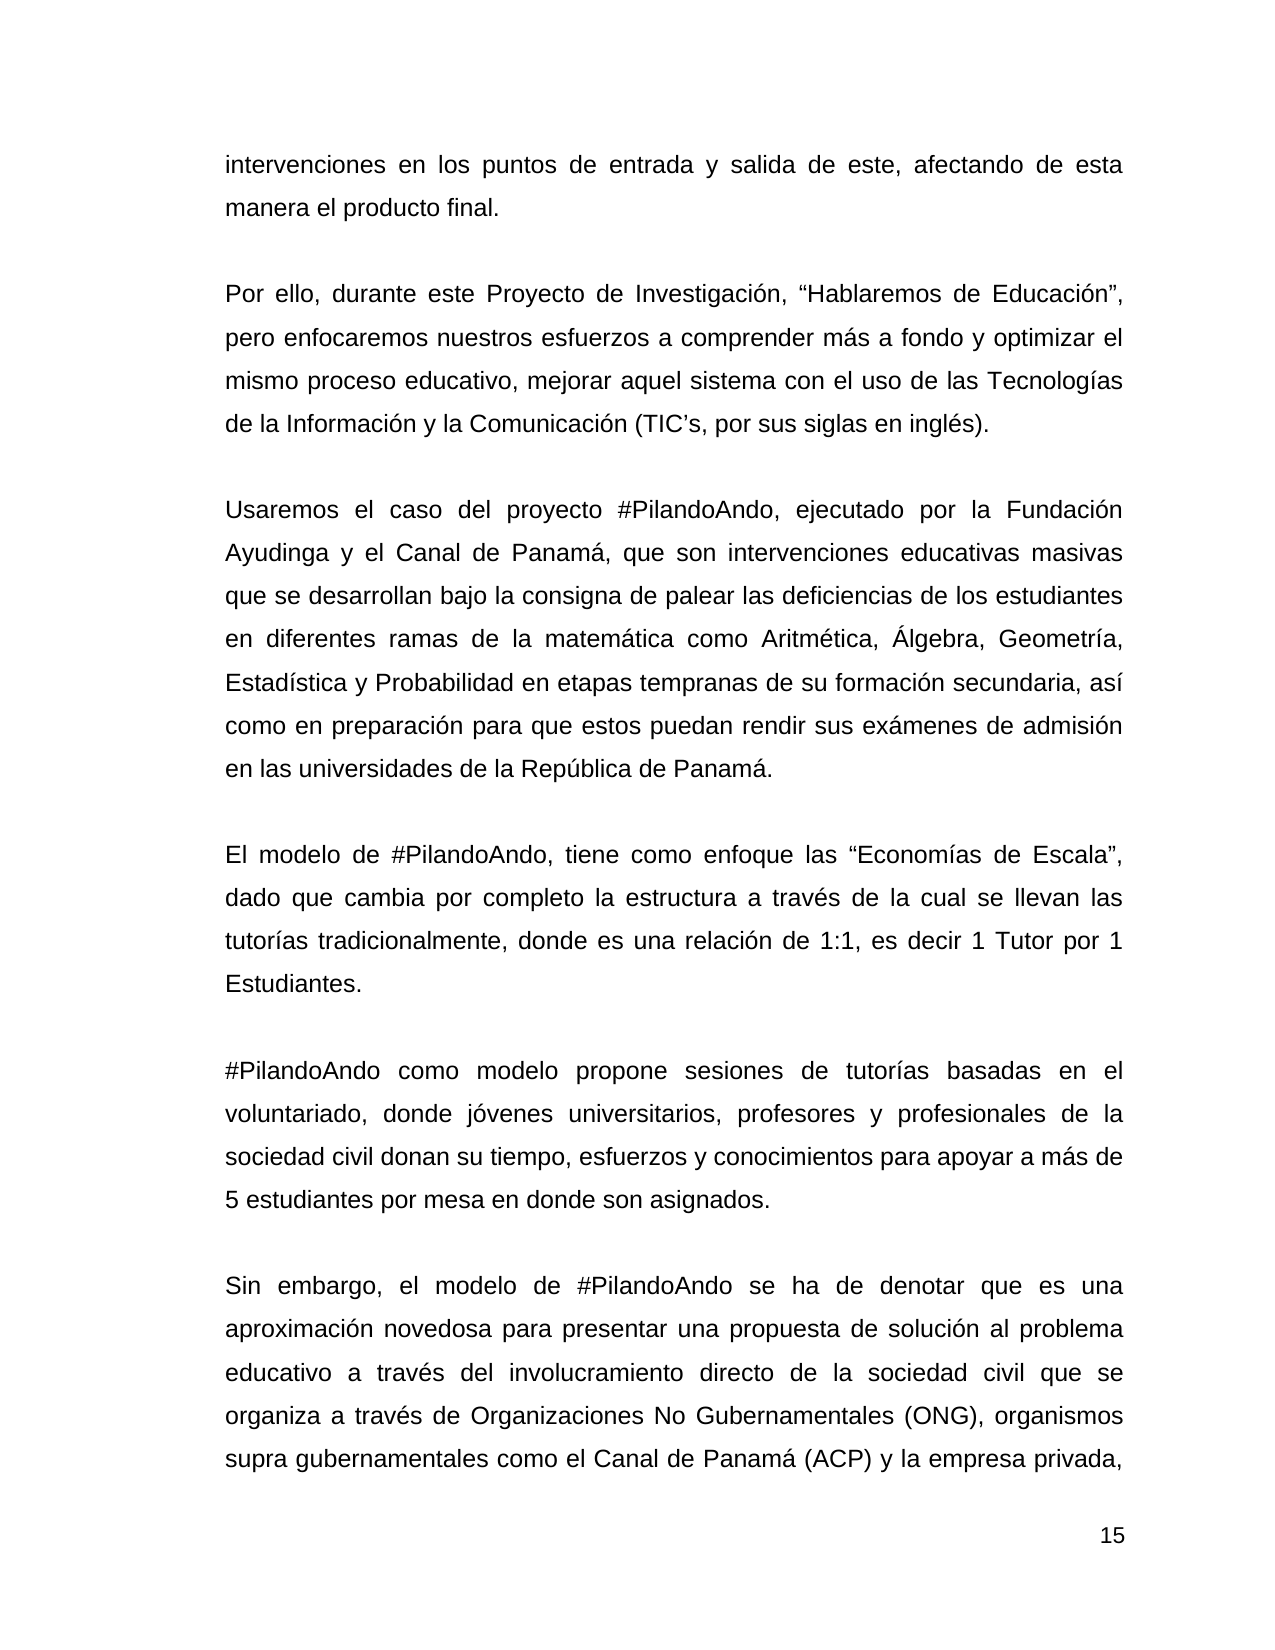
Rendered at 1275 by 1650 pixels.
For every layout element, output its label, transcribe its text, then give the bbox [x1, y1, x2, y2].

text Usaremos el caso del proyecto #PilandoAndo, ejecutado por la Fundación Ayudinga y el Canal de Panamá, que son intervenciones educativas masivas que se desarrollan bajo la consigna de palear las deficiencias de los estudiantes en diferentes ramas de la matemática como Aritmética, Álgebra, Geometría, Estadística y Probabilidad en etapas tempranas de su formación secundaria, así como en preparación para que estos puedan rendir sus exámenes de admisión en las universidades de la República de Panamá. [225, 495, 1125, 782]
text Por ello, durante este Proyecto de Investigación, “Hablaremos de Educación”, pero enfocaremos nuestros esfuerzos a comprender más a fondo y optimizar el mismo proceso educativo, mejorar aquel sistema con el uso de las Tecnologías de la Información y la Comunicación (TIC’s, por sus siglas en inglés). [225, 279, 1125, 437]
text El modelo de #PilandoAndo, tiene como enfoque las “Economías de Escala”, dado que cambia por completo la estructura a través de la cual se llevan las tutorías tradicionalmente, donde es una relación de 1:1, es decir 1 Tutor por 1 Estudiantes. [225, 840, 1125, 998]
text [225, 1271, 1125, 1472]
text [225, 150, 1125, 222]
text #PilandoAndo como modelo propone sesiones de tutorías basadas en el voluntariado, donde jóvenes universitarios, profesores y profesionales de la sociedad civil donan su tiempo, esfuerzos y conocimientos para apoyar a más de 5 estudiantes por mesa en donde son asignados. [225, 1056, 1125, 1214]
